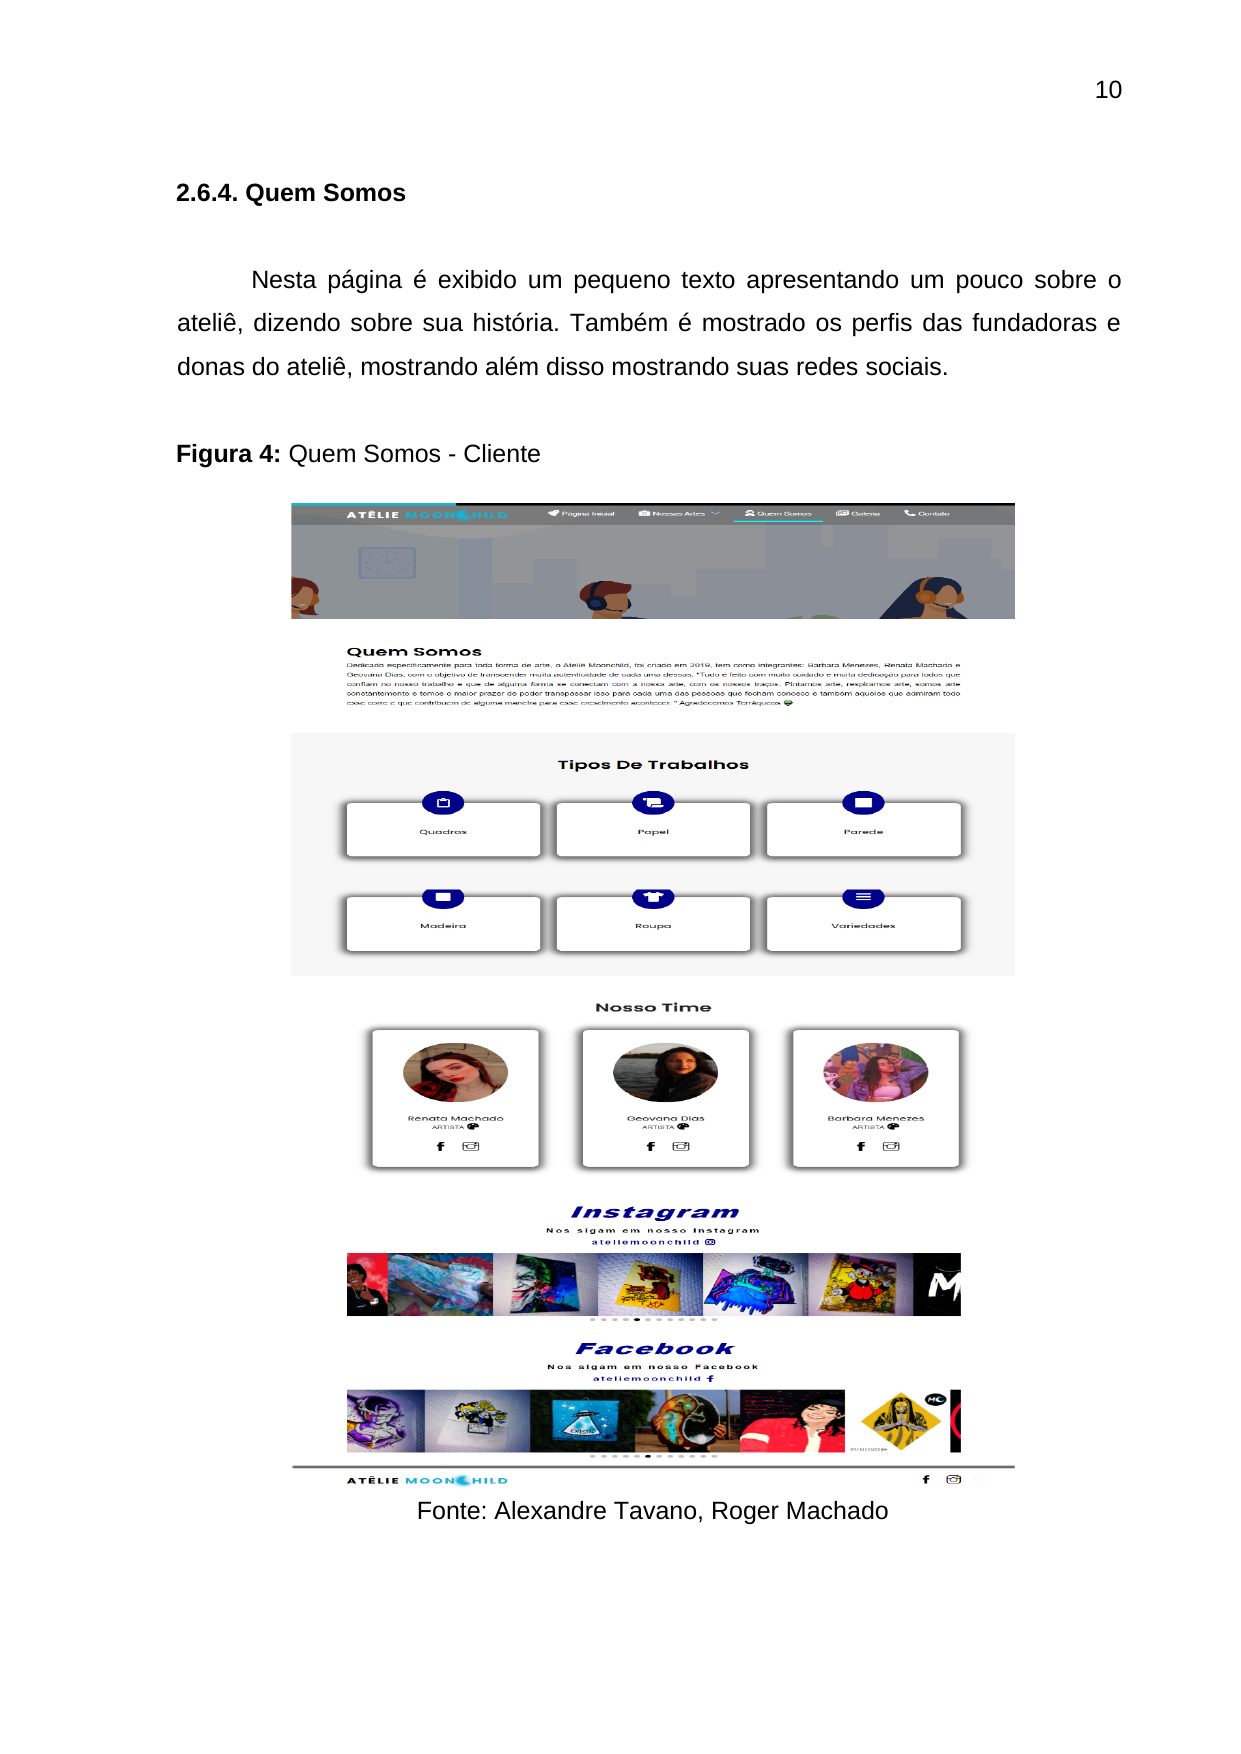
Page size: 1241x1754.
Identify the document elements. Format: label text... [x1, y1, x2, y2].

text Nesta página é exibido um pequeno texto apresentando um pouco sobre o ateliê, dizendo sobre sua história. Também é mostrado os perfis das fundadoras e donas do ateliê, mostrando além disso mostrando suas redes sociais. [177, 265, 1123, 381]
subtitle 2.6.4. Quem Somos [176, 178, 1122, 207]
picture [291, 503, 1015, 1492]
text Fonte: Alexandre Tavano, Roger Machado [177, 1496, 1128, 1524]
subtitle Figura 4: Quem Somos - Cliente [176, 439, 1122, 468]
